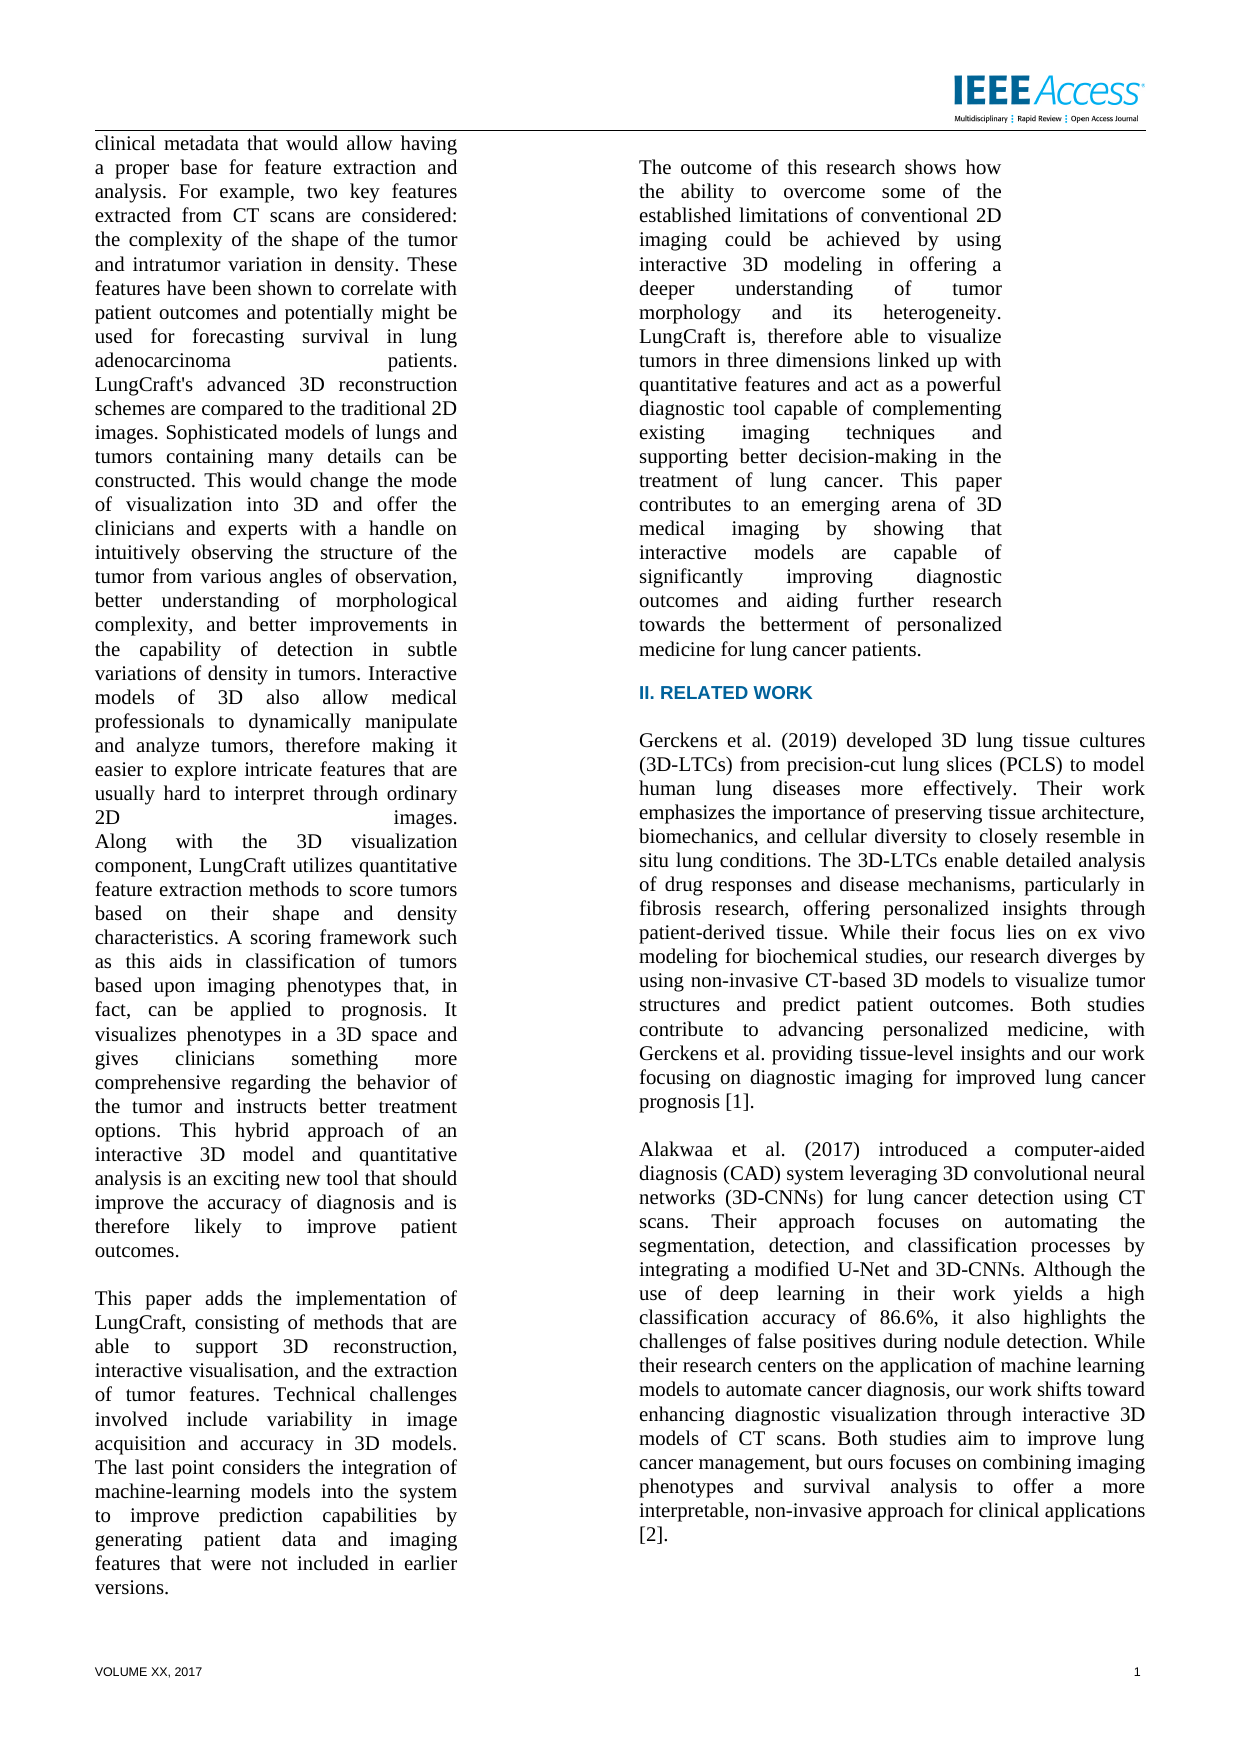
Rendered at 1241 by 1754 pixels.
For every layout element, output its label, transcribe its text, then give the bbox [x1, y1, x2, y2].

picture [1044, 81, 1051, 92]
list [94, 131, 458, 1262]
picture [953, 75, 1146, 124]
text Alakwaa et al. (2017) introduced a computer-aided diagnosis (CAD) system leveraging 3D convolutional neural networks (3D-CNNs) for lung cancer detection using CT scans. Their approach focuses on automating the segmentation, detection, and classification processes by integrating a modified U-Net and 3D-CNNs. Although the use of deep learning in their work yields a high classification accuracy of 86.6%, it also highlights the challenges of false positives during nodule detection. While their research centers on the application of machine learning models to automate cancer diagnosis, our work shifts toward enhancing diagnostic visualization through interactive 3D models of CT scans. Both studies aim to improve lung cancer management, but ours focuses on combining imaging phenotypes and survival analysis to offer a more interpretable, non-invasive approach for clinical applications [2]. [639, 1137, 1146, 1546]
text Gerckens et al. (2019) developed 3D lung tissue cultures (3D-LTCs) from precision-cut lung slices (PCLS) to model human lung diseases more effectively. Their work emphasizes the importance of preserving tissue architecture, biomechanics, and cellular diversity to closely resemble in situ lung conditions. The 3D-LTCs enable detailed analysis of drug responses and disease mechanisms, particularly in fibrosis research, offering personalized insights through patient-derived tissue. While their focus lies on ex vivo modeling for biochemical studies, our research diverges by using non-invasive CT-based 3D models to visualize tumor structures and predict patient outcomes. Both studies contribute to advancing personalized medicine, with Gerckens et al. providing tissue-level insights and our work focusing on diagnostic imaging for improved lung cancer prognosis [1]. [639, 728, 1146, 1113]
list The outcome of this research shows how the ability to overcome some of the established limitations of conventional 2D imaging could be achieved by using interactive 3D modeling in offering a deeper understanding of tumor morphology and its heterogeneity. LungCraft is, therefore able to visualize tumors in three dimensions linked up with quantitative features and act as a powerful diagnostic tool capable of complementing existing imaging techniques and supporting better decision-making in the treatment of lung cancer. This paper contributes to an emerging arena of 3D medical imaging by showing that interactive models are capable of significantly improving diagnostic outcomes and aiding further research towards the betterment of personalized medicine for lung cancer patients. [639, 155, 1002, 661]
list This paper adds the implementation of LungCraft, consisting of methods that are able to support 3D reconstruction, interactive visualisation, and the extraction of tumor features. Technical challenges involved include variability in image acquisition and accuracy in 3D models. The last point considers the integration of machine-learning models into the system to improve prediction capabilities by generating patient data and imaging features that were not included in earlier versions. [94, 1286, 458, 1599]
list RELATED WORK [639, 682, 1146, 704]
